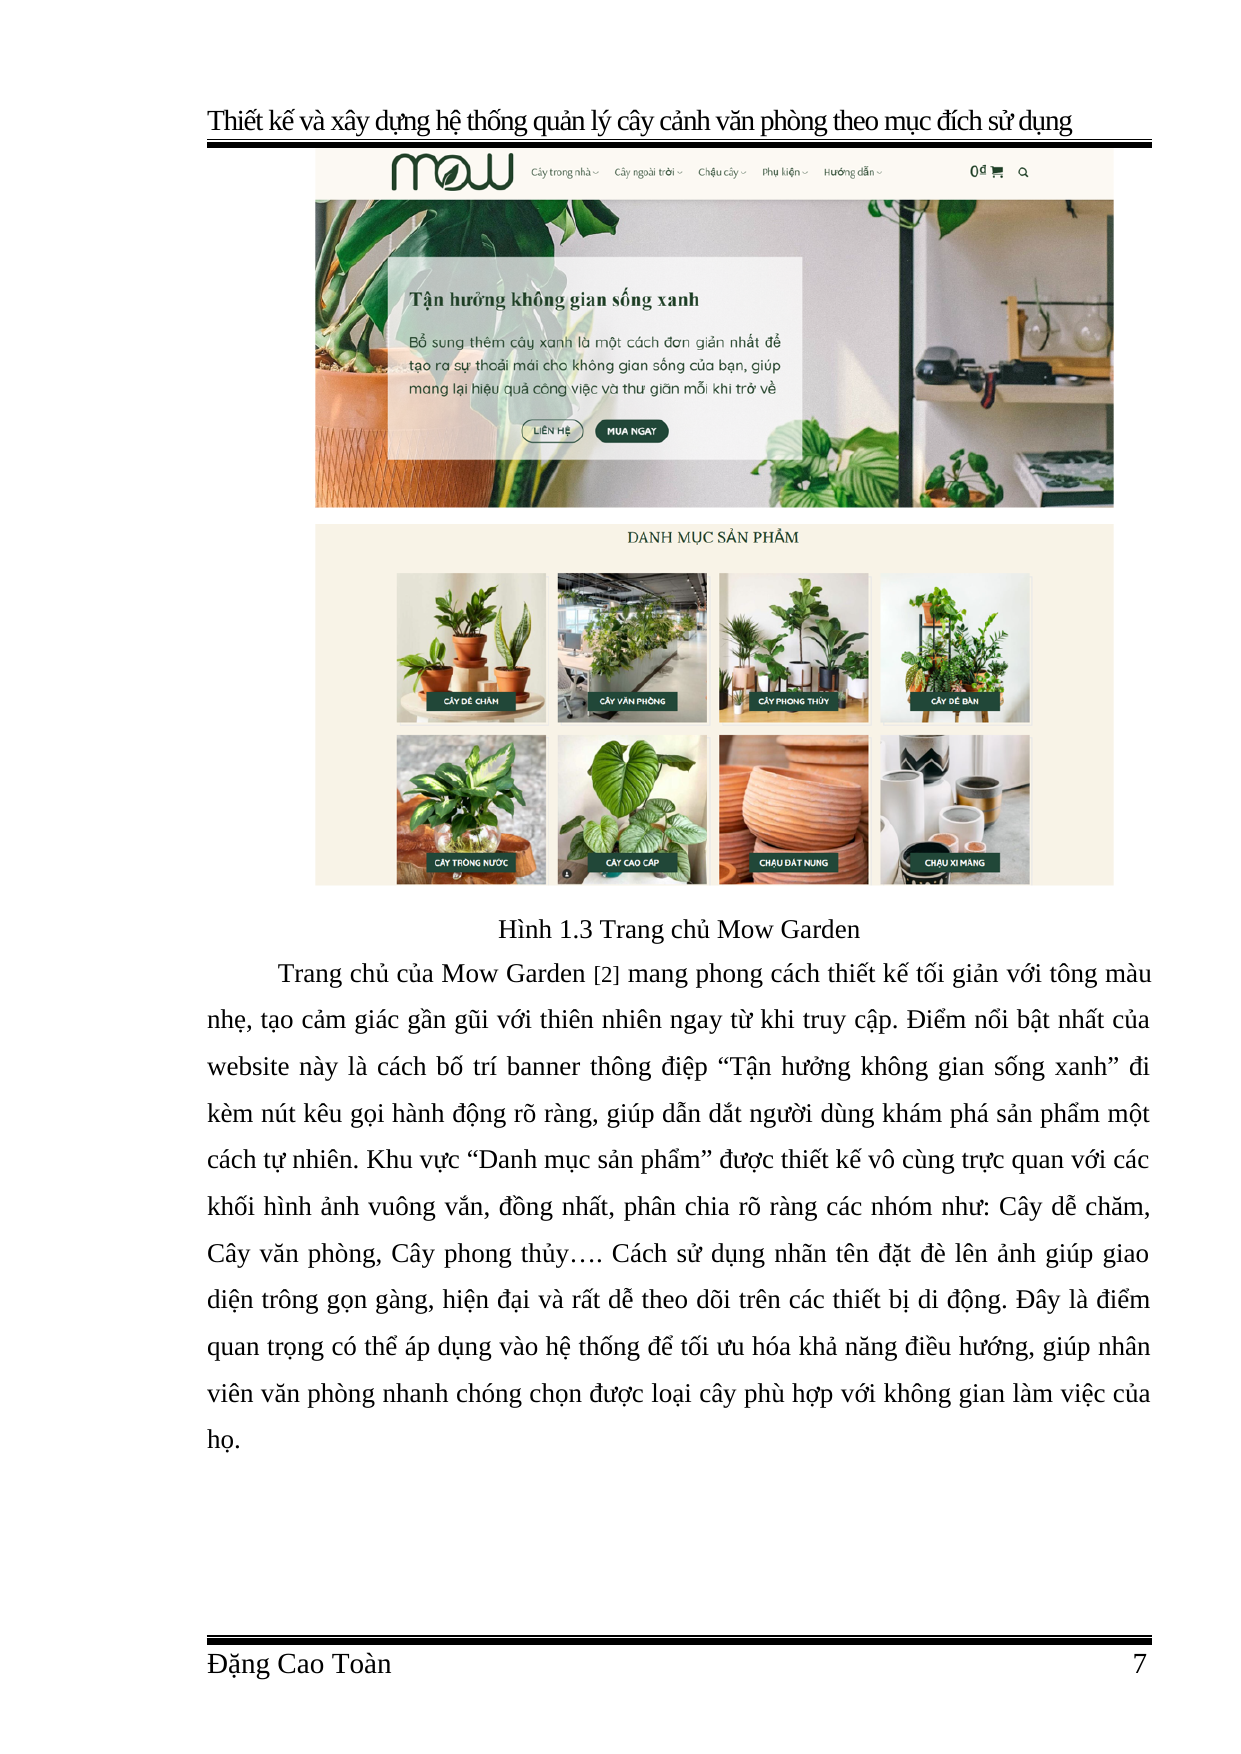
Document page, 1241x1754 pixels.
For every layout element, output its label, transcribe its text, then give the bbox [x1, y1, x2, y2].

picture [315, 148, 1114, 886]
text Trang chủ của Mow Garden [2] mang phong cách thiết kế tối giản với tông màu nhẹ, tạo cảm giác gần gũi với thiên nhiên ngay từ khi truy cập. Điểm nổi bật nhất của website này là cách bố trí banner thông điệp “Tận hưởng không gian sống xanh” đi kèm nút kêu gọi hành động rõ ràng, giúp dẫn dắt người dùng khám phá sản phẩm một cách tự nhiên. Khu vực “Danh mục sản phẩm” được thiết kế vô cùng trực quan với các khối hình ảnh vuông vắn, đồng nhất, phân chia rõ ràng các nhóm như: Cây dễ chăm, Cây văn phòng, Cây phong thủy…. Cách sử dụng nhãn tên đặt đè lên ảnh giúp giao diện trông gọn gàng, hiện đại và rất dễ theo dõi trên các thiết bị di động. Đây là điểm quan trọng có thể áp dụng vào hệ thống để tối ưu hóa khả năng điều hướng, giúp nhân viên văn phòng nhanh chóng chọn được loại cây phù hợp với không gian làm việc của họ. [207, 957, 1152, 1454]
